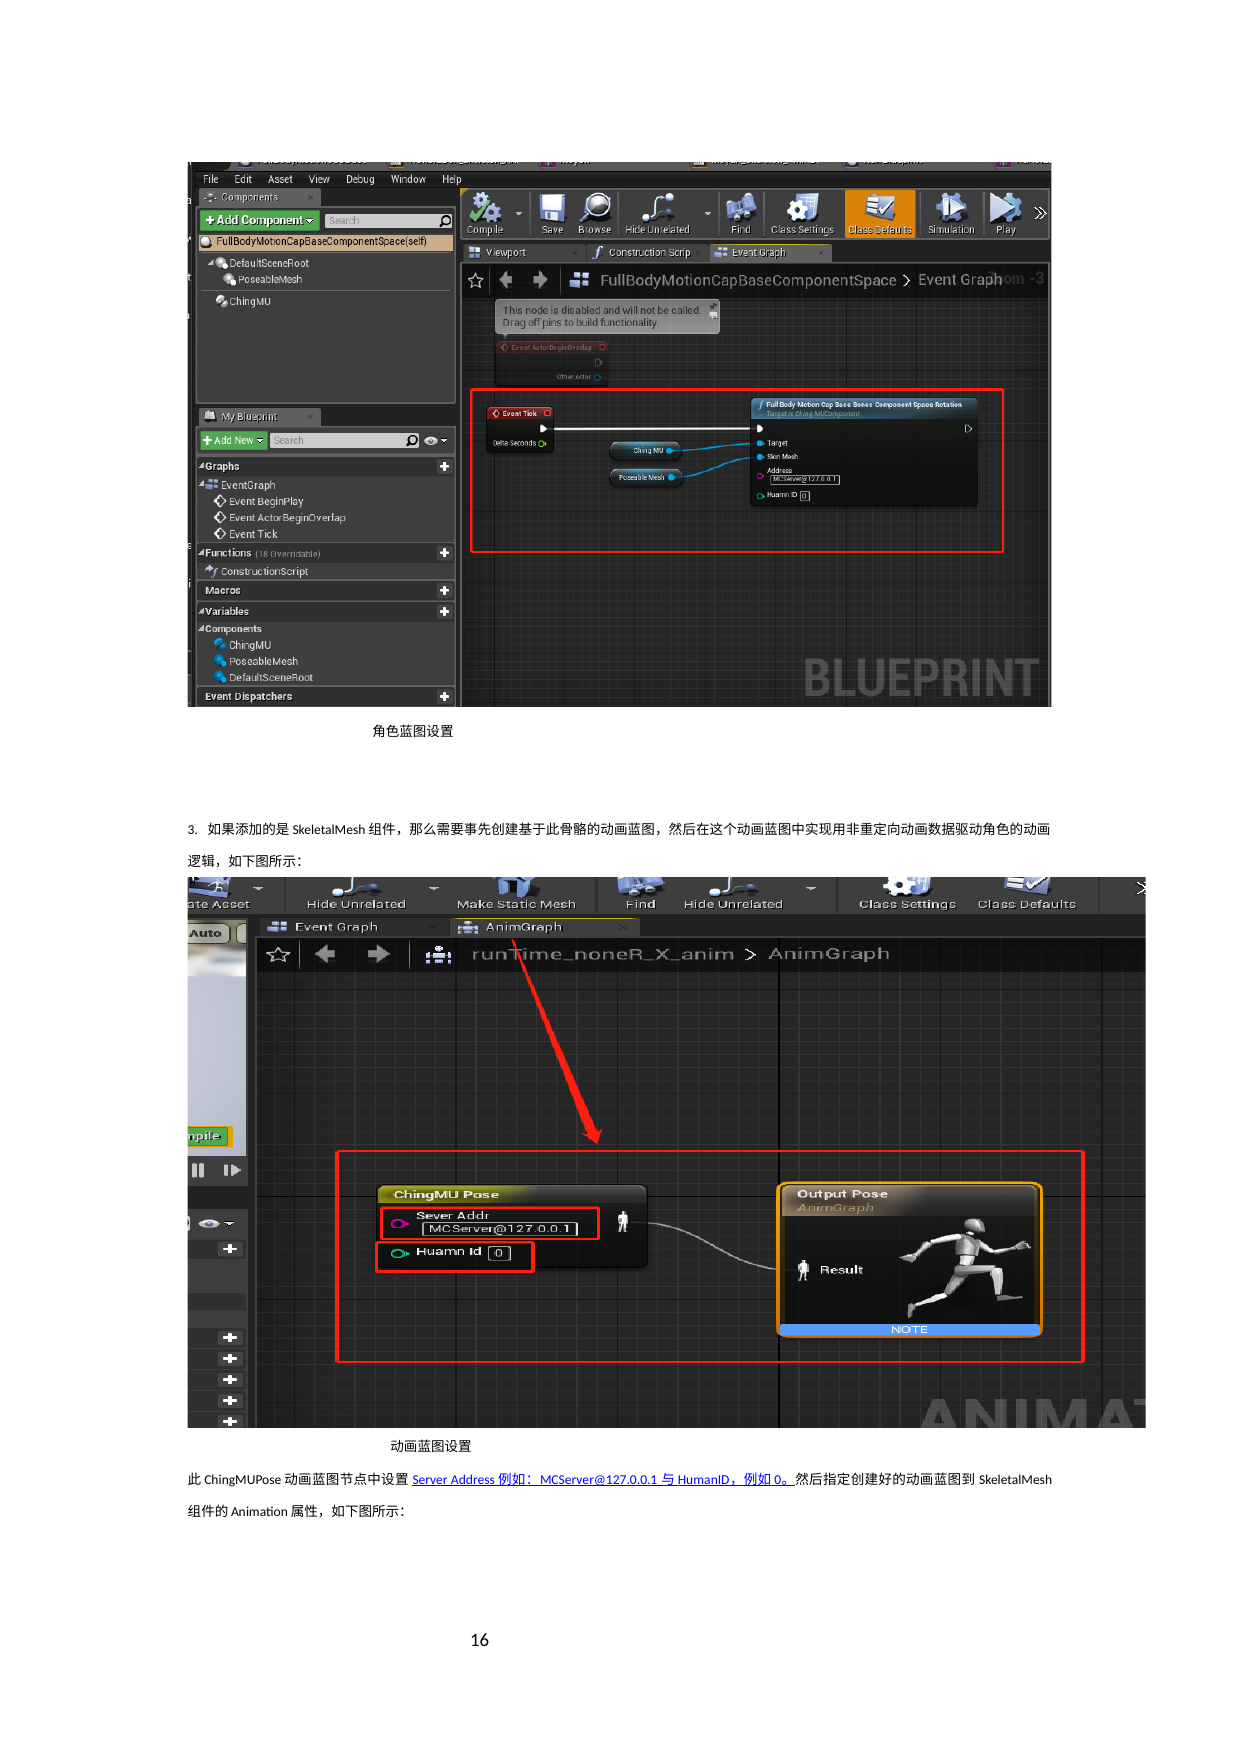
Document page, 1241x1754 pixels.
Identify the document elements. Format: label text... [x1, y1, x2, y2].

picture [187, 162, 1052, 707]
list 3. 如果添加的是SkeletalMesh组件，那么需要事先创建基于此骨骼的动画蓝图，然后在这个动画蓝图中实现用非重定向动画数据驱动角色的动画逻辑，如下图所示： [187, 812, 1053, 877]
list 角色蓝图设置 [187, 714, 1053, 747]
list 此ChingMUPose动画蓝图节点中设置Server Address例如：MCServer@127.0.0.1 与HumanID，例如0。然后指定创建好的动画蓝图到SkeletalMesh组件的Animation属性，如下图所示： [187, 1462, 1053, 1527]
picture [187, 877, 1146, 1428]
list 动画蓝图设置 [187, 1429, 1053, 1462]
